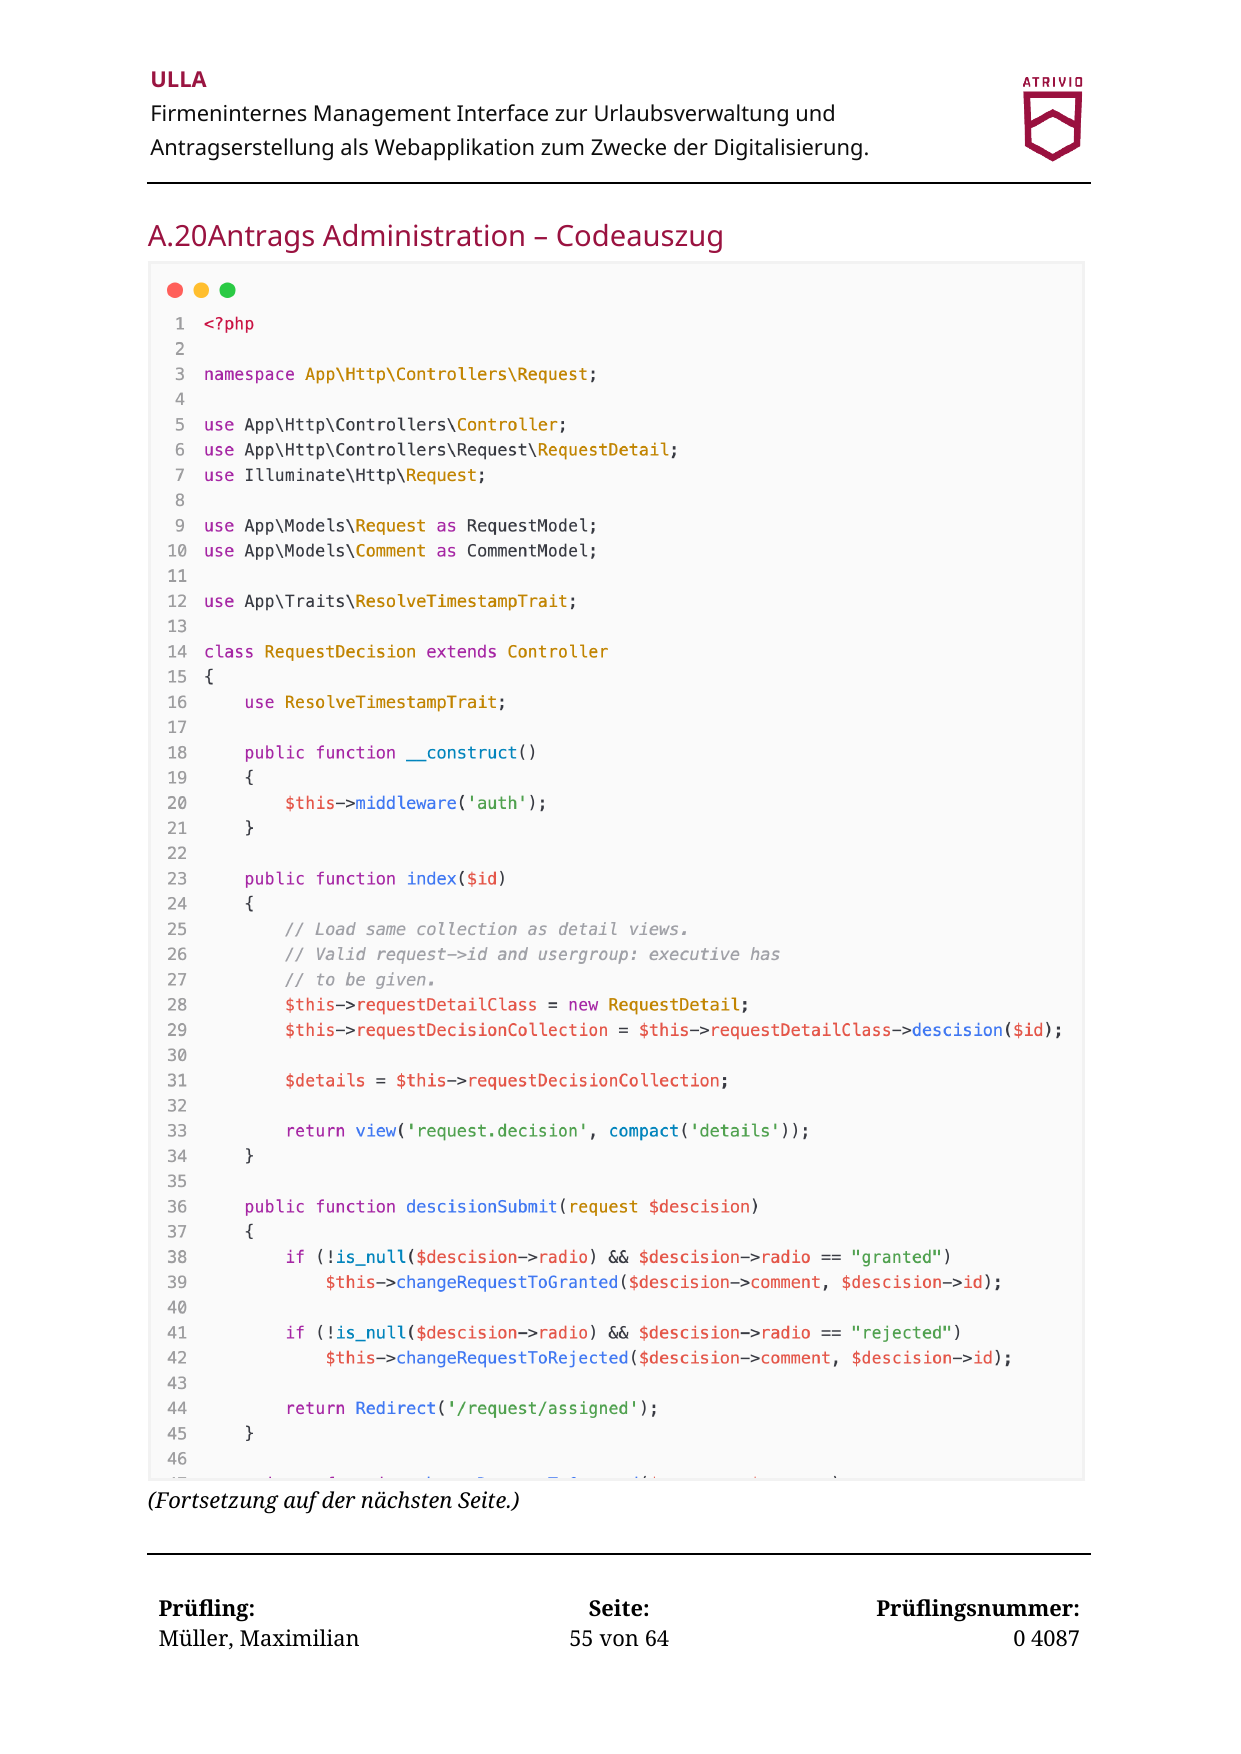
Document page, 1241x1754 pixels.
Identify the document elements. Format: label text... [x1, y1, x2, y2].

subtitle A.20 Antrags Administration – Codeauszug [148, 215, 1093, 255]
picture [1013, 67, 1092, 171]
picture [151, 264, 1082, 1478]
